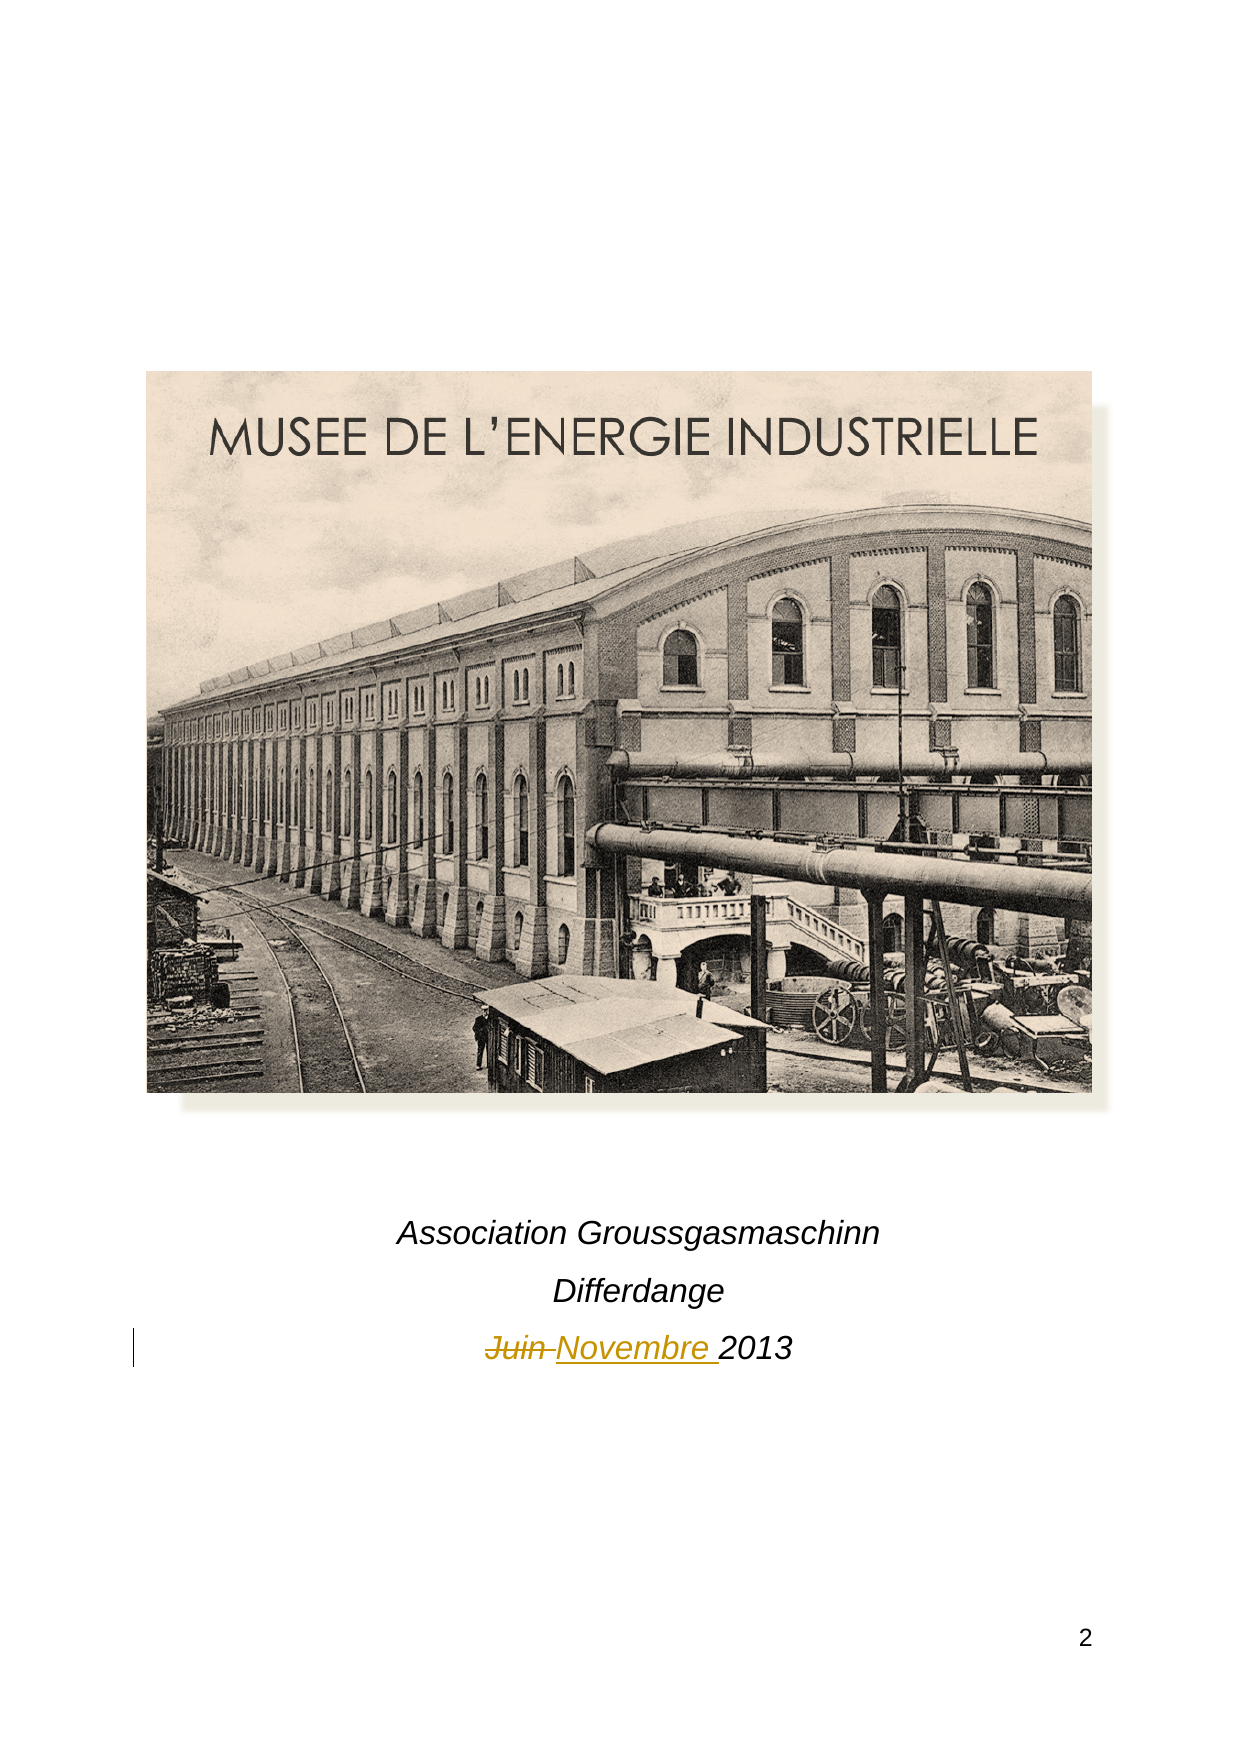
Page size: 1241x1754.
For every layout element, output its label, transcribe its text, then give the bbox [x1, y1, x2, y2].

text Association Groussgasmaschinn [148, 1213, 1093, 1252]
text Differdange [148, 1271, 1093, 1309]
text 2013 [148, 1328, 1093, 1367]
